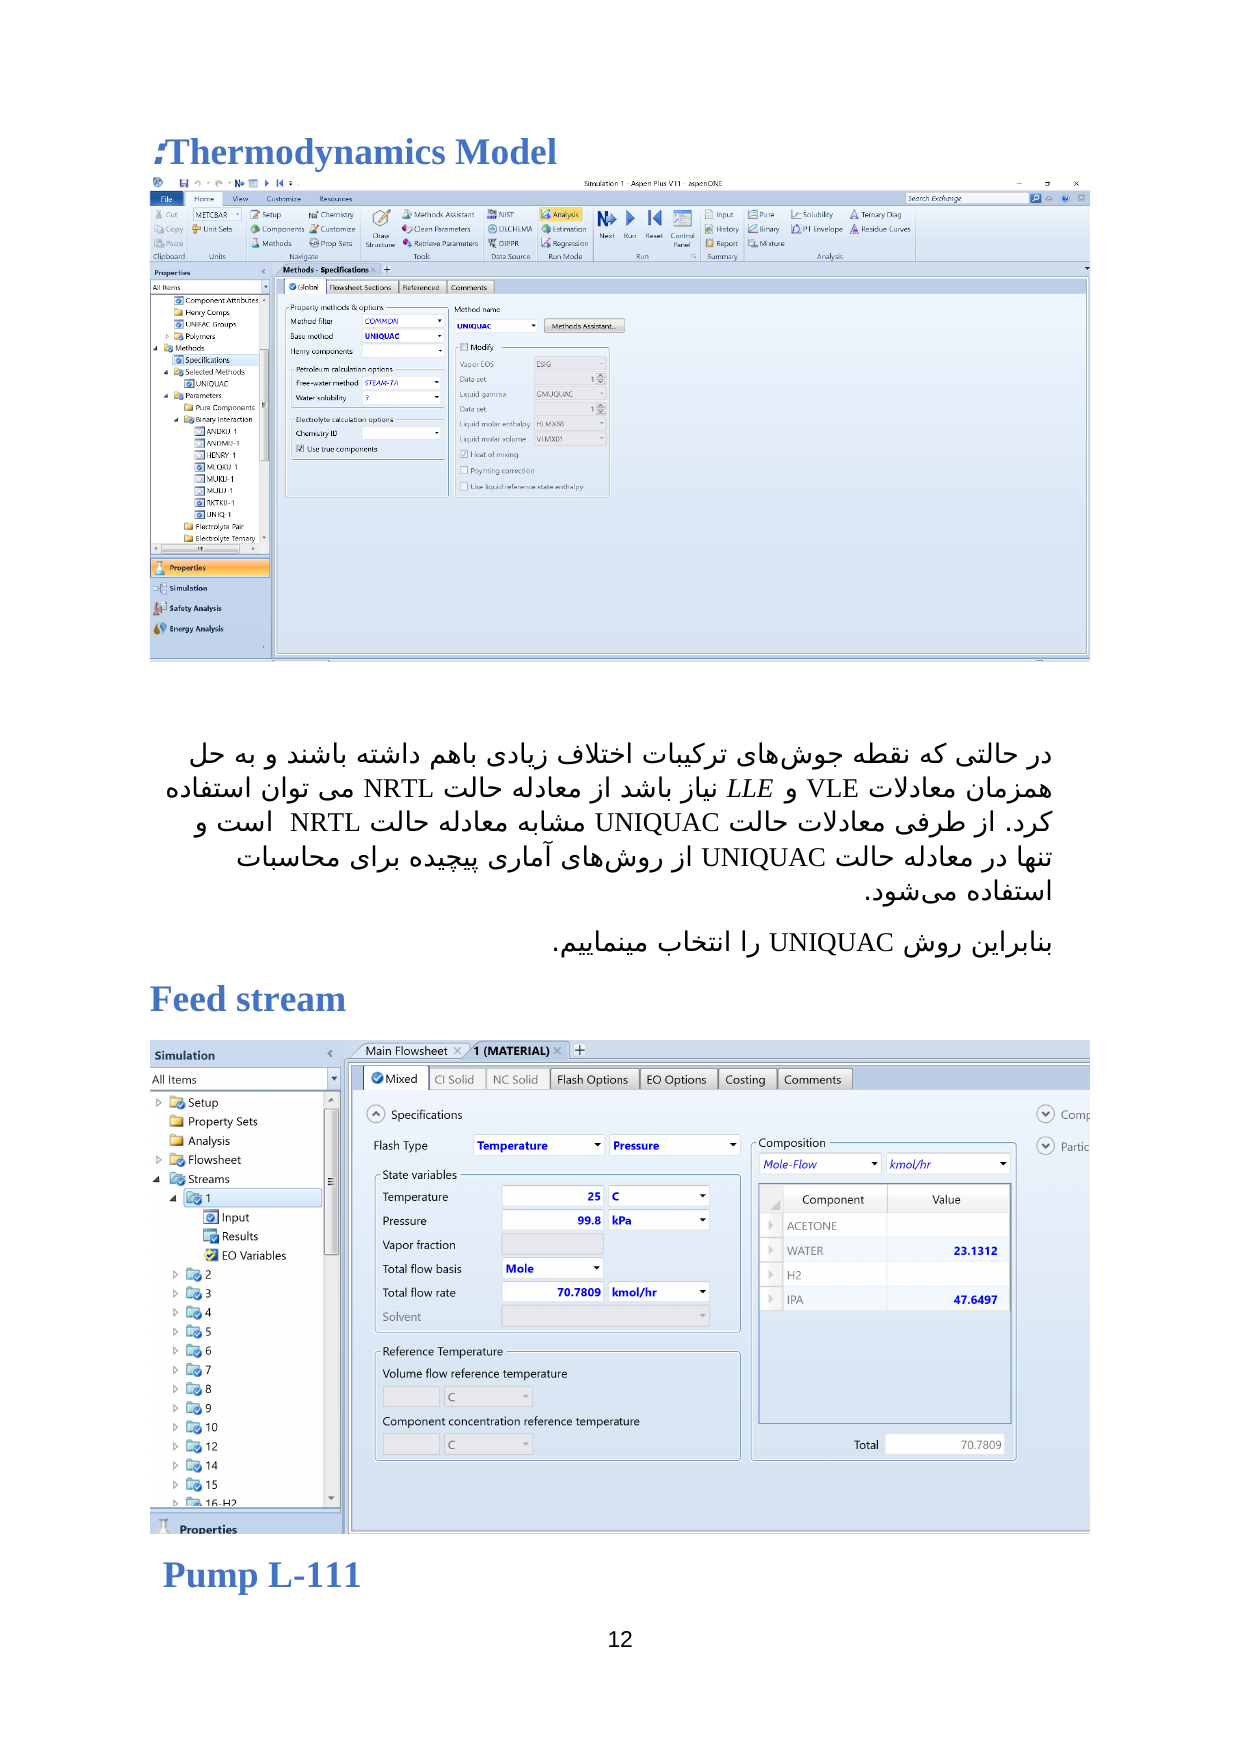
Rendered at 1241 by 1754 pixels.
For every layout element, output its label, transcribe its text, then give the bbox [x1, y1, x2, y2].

picture [149, 175, 1091, 662]
picture [150, 1040, 1090, 1534]
text در حالتی که نقطه جوش‌های ترکیبات اختلاف زیادی باهم داشته باشند و به حل همزمان معادلات VLE و LLE نیاز باشد از معادله حالت NRTL می توان استفاده کرد. از طرفی معادلات حالت UNIQUAC مشابه معادله حالت NRTL است و تنها در معادله حالت UNIQUAC از روش‌های آماری پیچیده برای محاسبات استفاده می‌شود. [150, 738, 1053, 907]
subtitle Pump L-111 [150, 1552, 1090, 1596]
text Thermodynamics Model: [150, 130, 1090, 175]
subtitle Feed stream [150, 977, 1090, 1020]
text بنابراین روش UNIQUAC را انتخاب مینماییم. [150, 926, 1053, 958]
